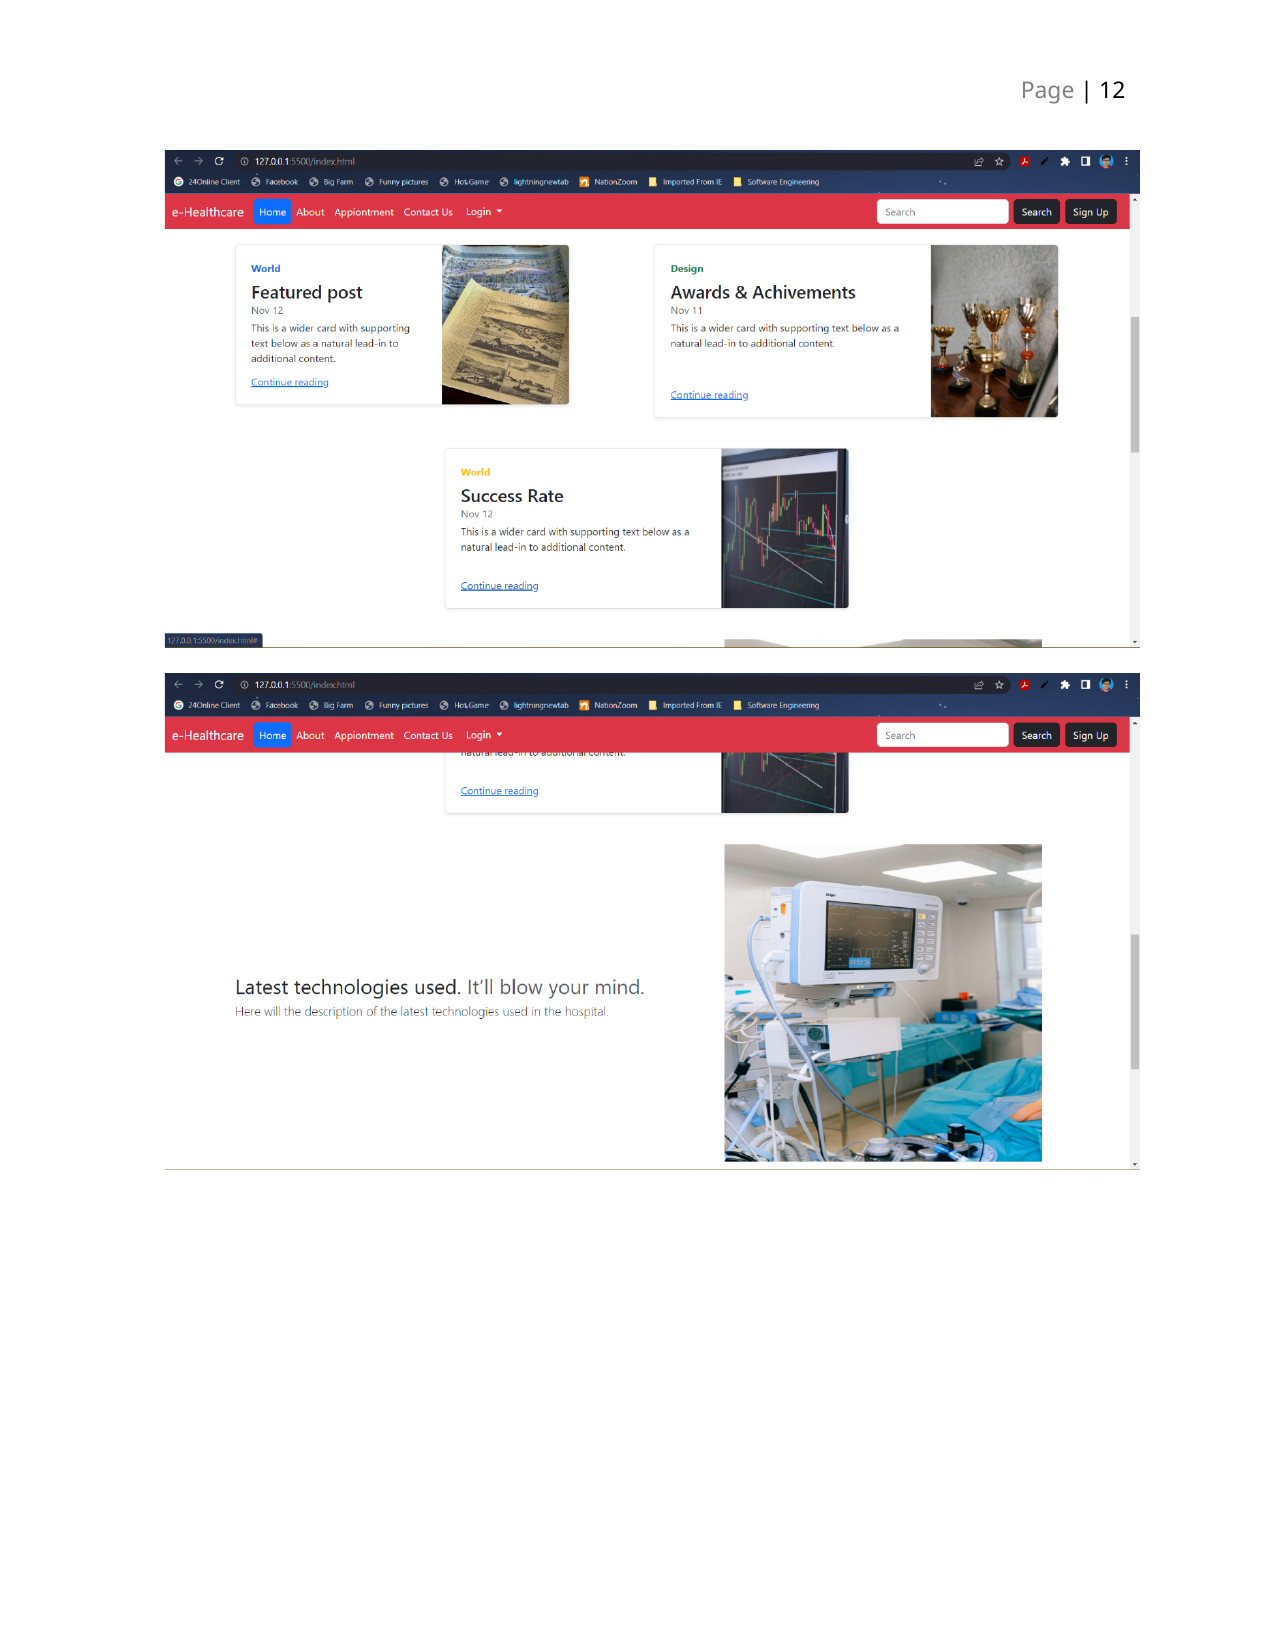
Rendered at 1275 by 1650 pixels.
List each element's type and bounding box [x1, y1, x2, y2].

picture [164, 673, 1140, 1170]
picture [164, 150, 1140, 648]
